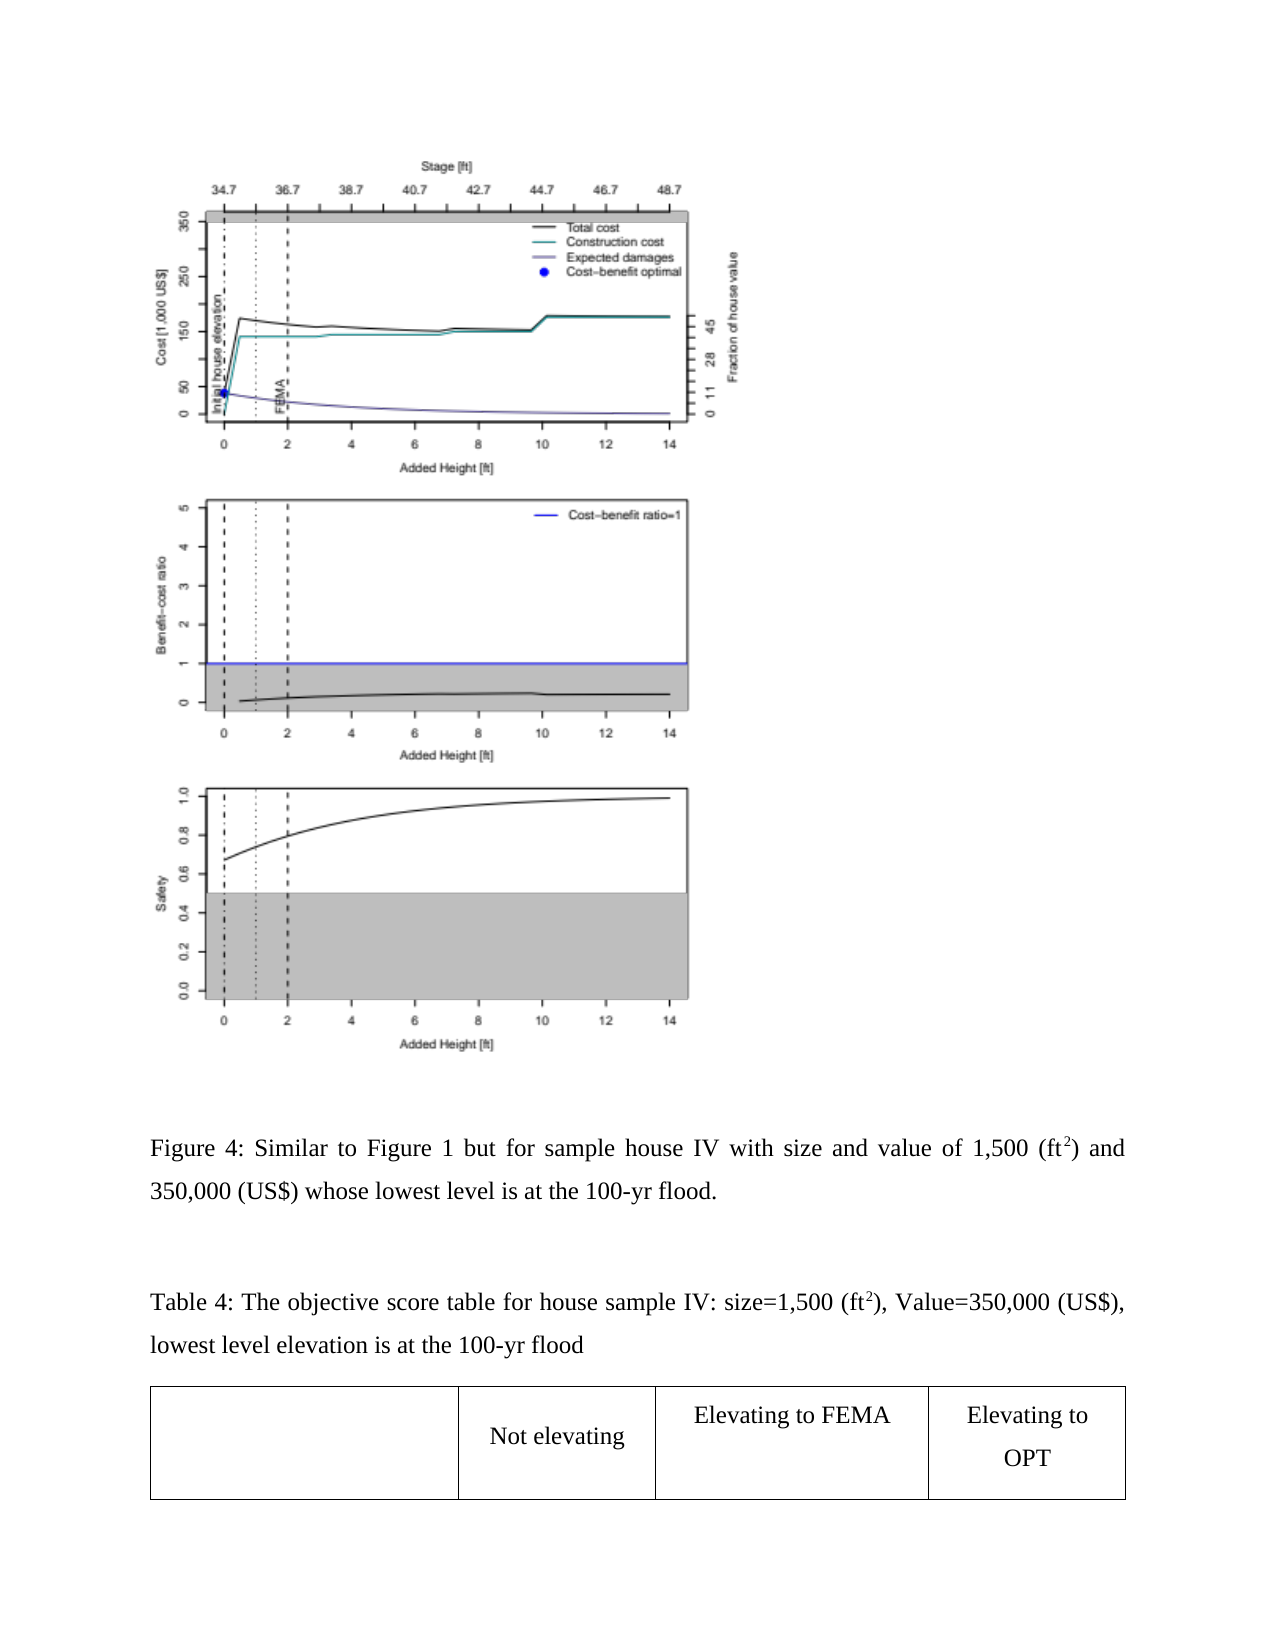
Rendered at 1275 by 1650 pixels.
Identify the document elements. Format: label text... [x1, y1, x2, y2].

text Figure 4: Similar to Figure 1 but for sample house IV with size and value of 1,500 (ft2) and 350,000 (US$) whose lowest level is at the 100-yr flood. [150, 1133, 1125, 1205]
text Table 4: The objective score table for house sample IV: size=1,500 (ft2), Value=350,000 (US$), lowest level elevation is at the 100-yr flood [150, 1287, 1125, 1359]
table_header Elevating to OPT [929, 1387, 1125, 1498]
table_header [151, 1387, 458, 1498]
table_header Elevating to FEMA [656, 1387, 928, 1498]
table_header Not elevating [459, 1387, 655, 1498]
